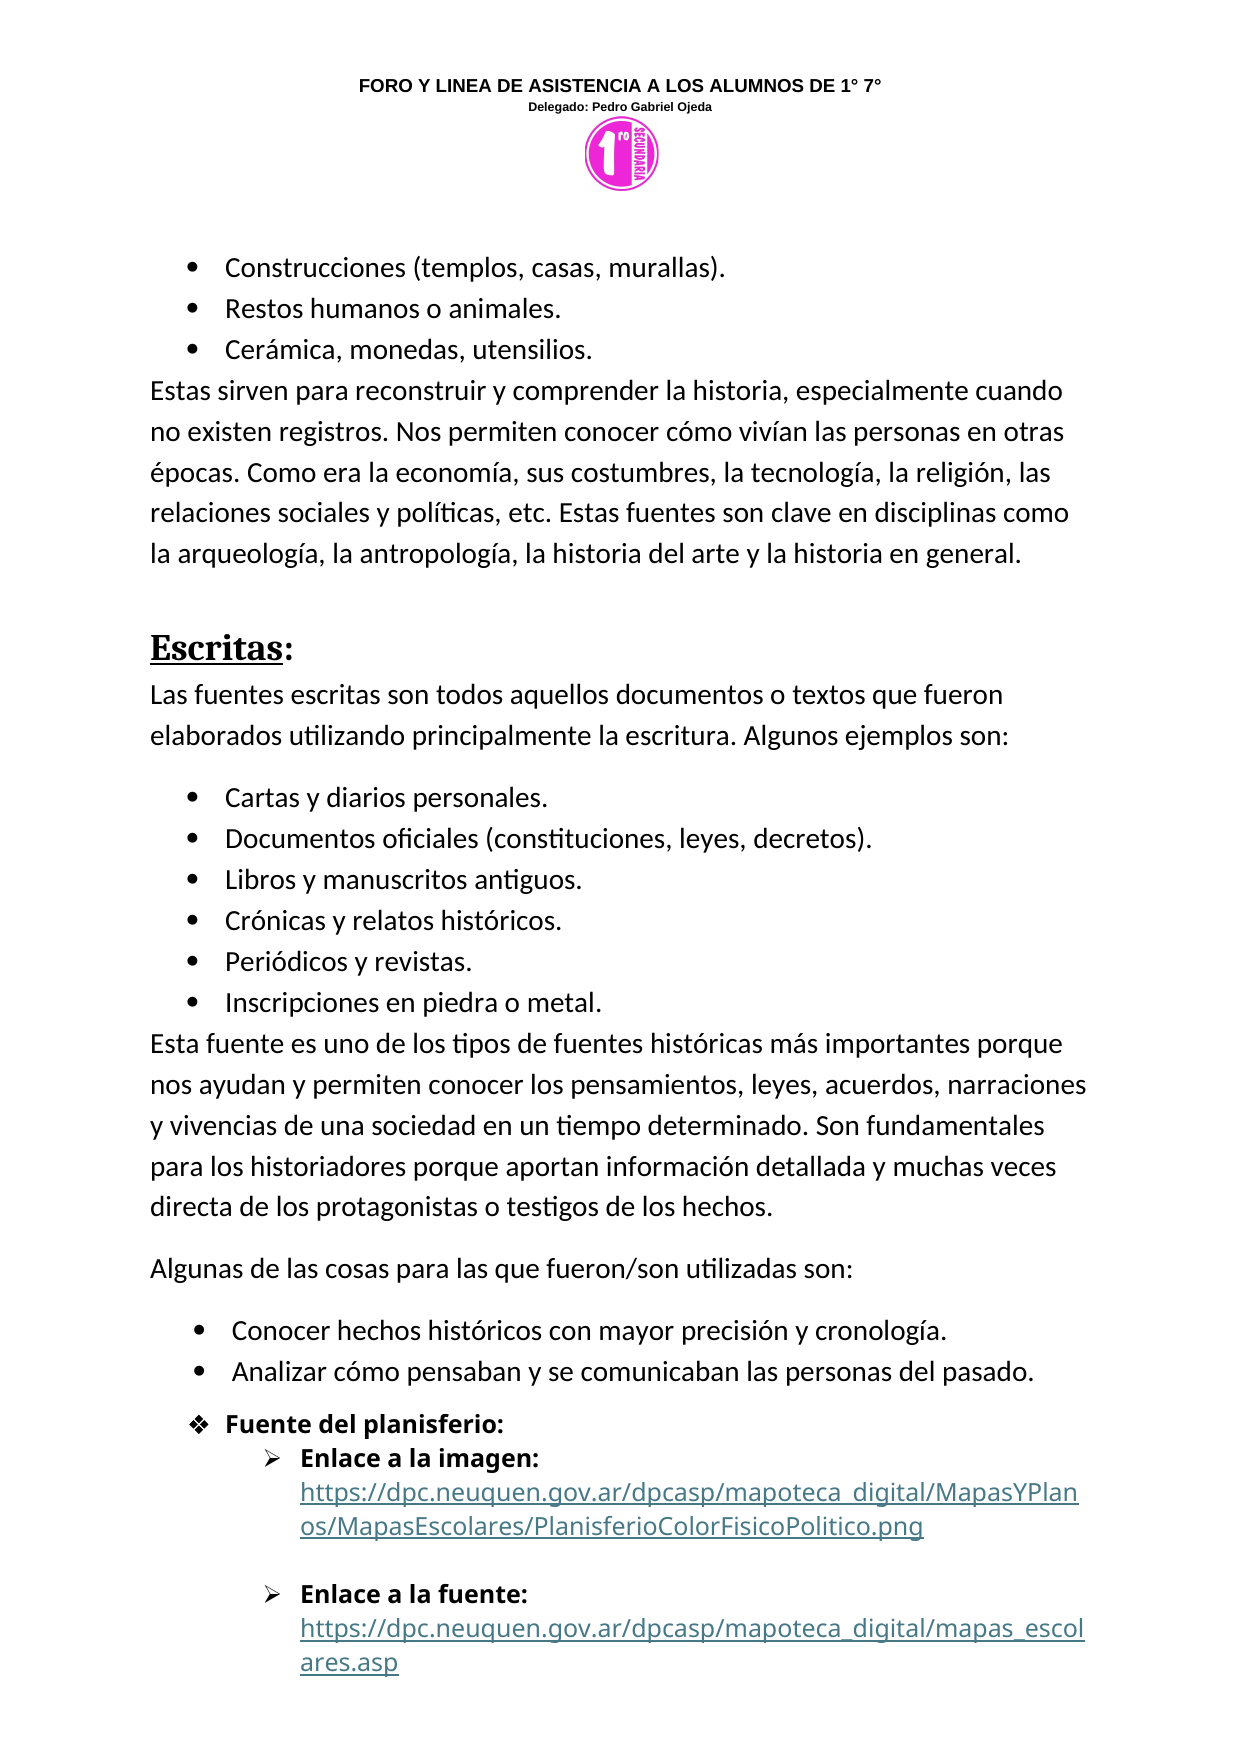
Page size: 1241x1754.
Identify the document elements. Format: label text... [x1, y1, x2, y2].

list Inscripciones en piedra o metal. [187, 984, 1090, 1019]
list Documentos oficiales (constituciones, leyes, decretos). [187, 820, 1090, 856]
list Crónicas y relatos históricos. [187, 902, 1090, 938]
list Construcciones (templos, casas, murallas). [187, 249, 1090, 284]
subtitle Escritas: [150, 626, 1090, 669]
list Libros y manuscritos antiguos. [187, 861, 1090, 897]
text Estas sirven para reconstruir y comprender la historia, especialmente cuando no existen registros. Nos permiten conocer cómo vivían las personas en otras épocas. Como era la economía, sus costumbres, la tecnología, la religión, las relaciones sociales y políticas, etc. Estas fuentes son clave en disciplinas como la arqueología, la antropología, la historia del arte y la historia en general. [150, 372, 1090, 571]
list Cerámica, monedas, utensilios. [187, 331, 1090, 366]
list Cartas y diarios personales. [187, 779, 1090, 815]
list Periódicos y revistas. [187, 943, 1090, 978]
list Analizar cómo pensaban y se comunicaban las personas del pasado. [194, 1353, 1090, 1389]
list Restos humanos o animales. [187, 290, 1090, 326]
text Esta fuente es uno de los tipos de fuentes históricas más importantes porque nos ayudan y permiten conocer los pensamientos, leyes, acuerdos, narraciones y vivencias de una sociedad en un tiempo determinado. Son fundamentales para los historiadores porque aportan información detallada y muchas veces directa de los protagonistas o testigos de los hechos. [150, 1025, 1090, 1224]
list Conocer hechos históricos con mayor precisión y cronología. [194, 1312, 1090, 1348]
text Algunas de las cosas para las que fueron/son utilizadas son: [150, 1250, 1090, 1286]
text Las fuentes escritas son todos aquellos documentos o textos que fueron elaborados utilizando principalmente la escritura. Algunos ejemplos son: [150, 676, 1090, 753]
